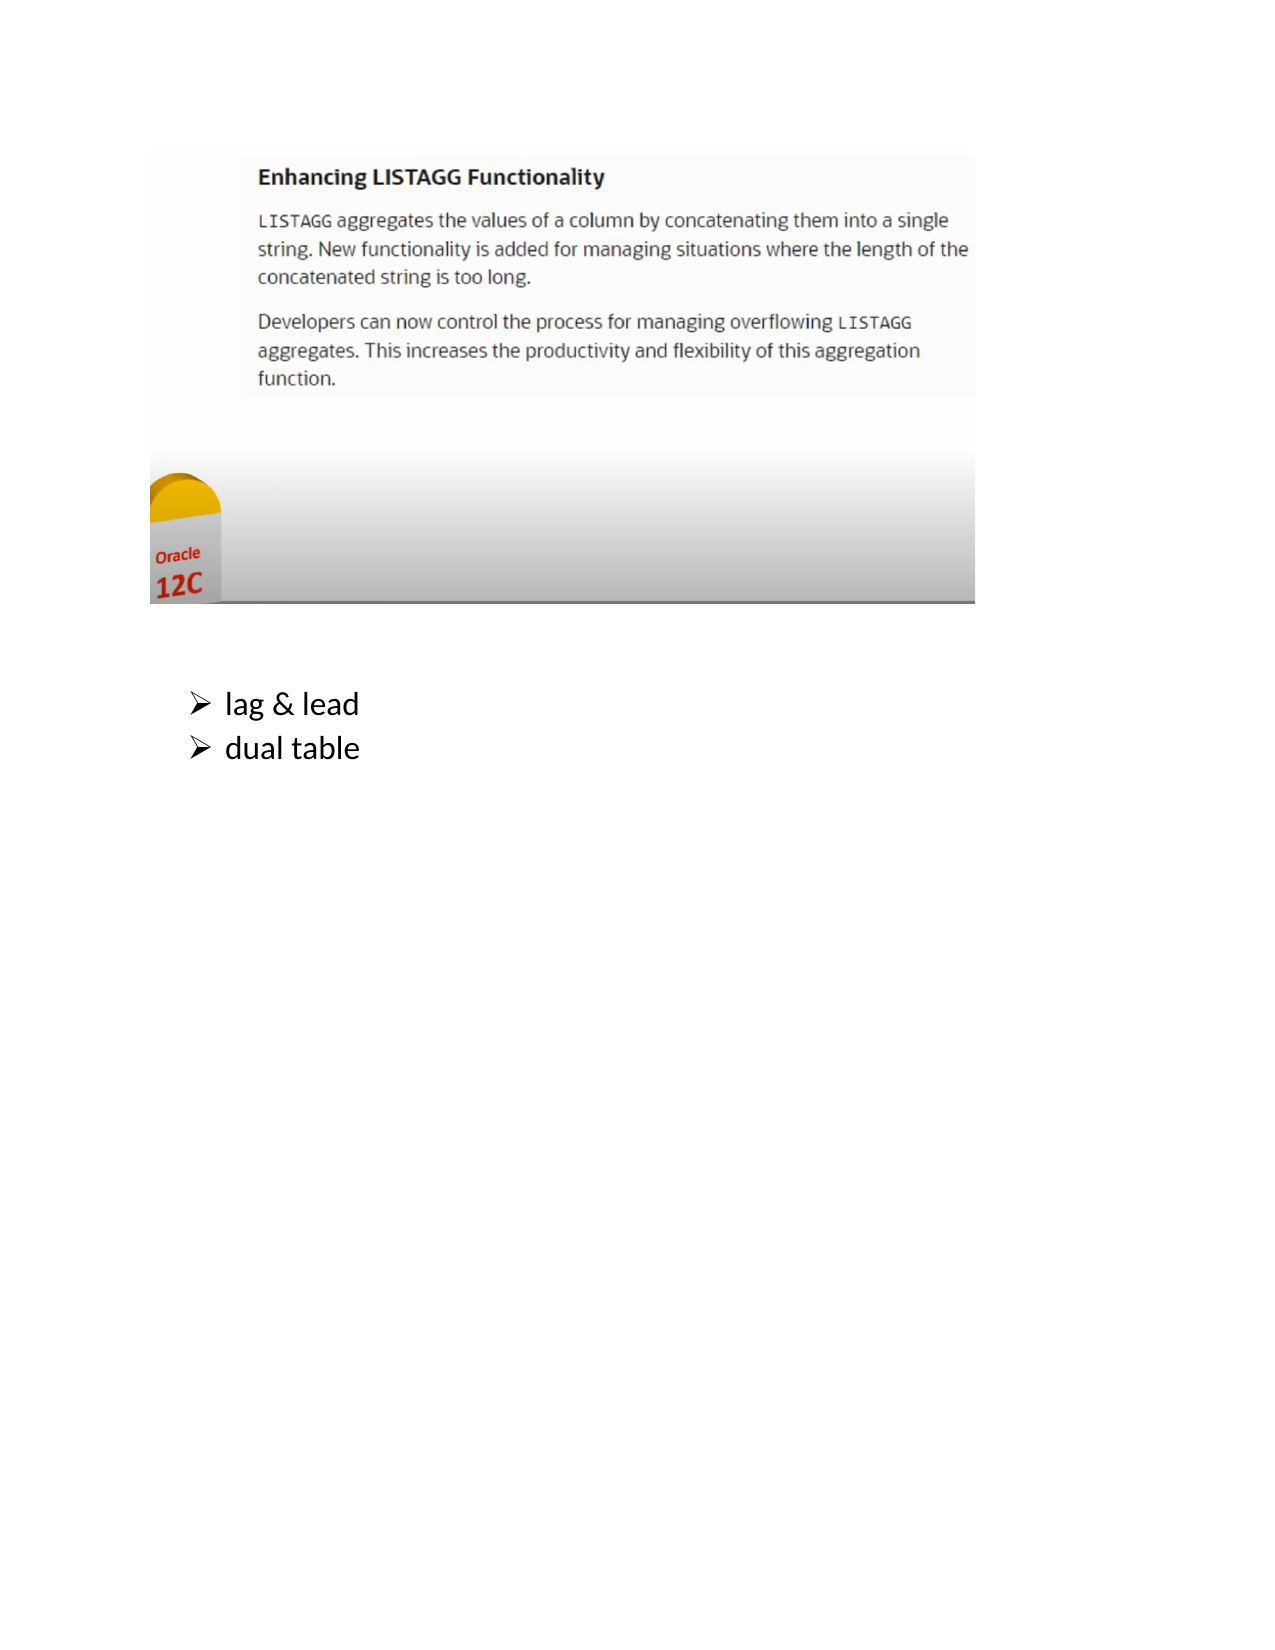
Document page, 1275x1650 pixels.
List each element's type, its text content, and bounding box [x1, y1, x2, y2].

list lag & lead [187, 683, 1125, 724]
picture [150, 150, 976, 604]
list dual table [187, 727, 1125, 768]
